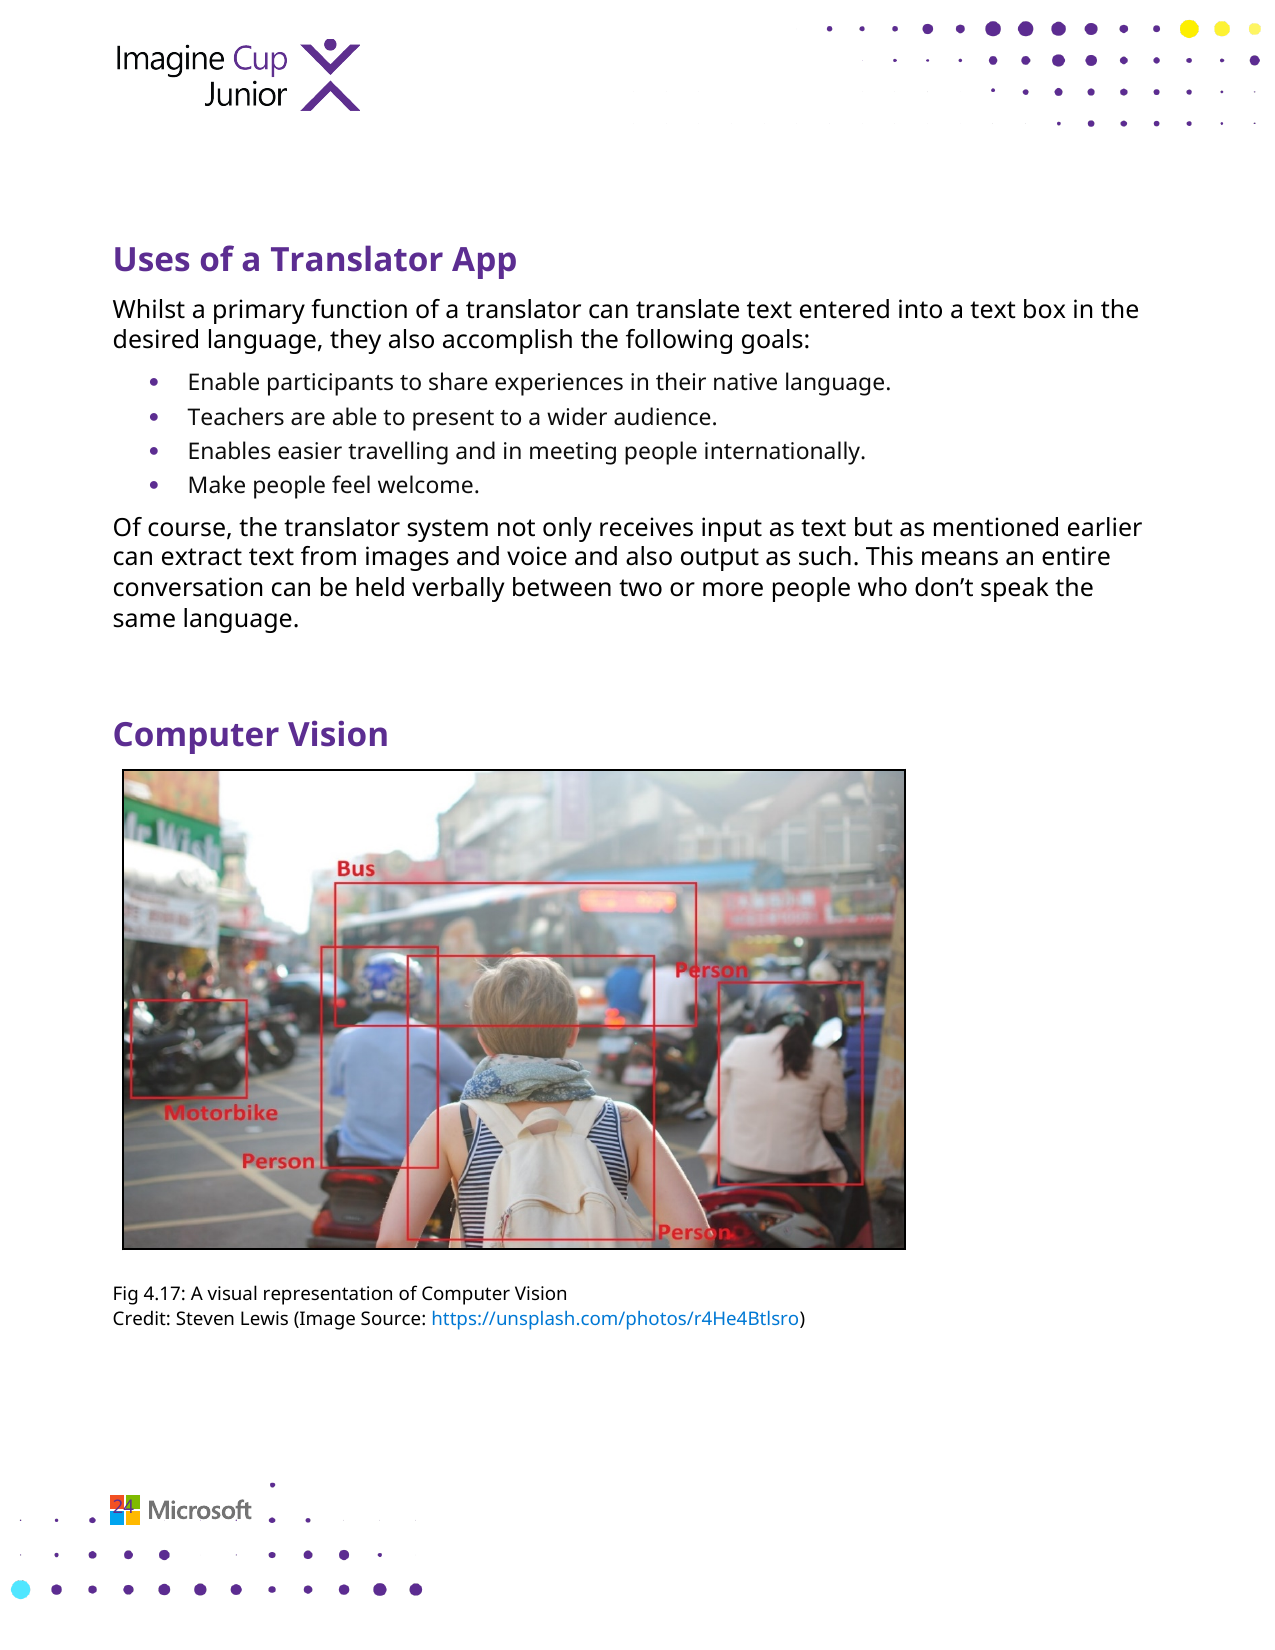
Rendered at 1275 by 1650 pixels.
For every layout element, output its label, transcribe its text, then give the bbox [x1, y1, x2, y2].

text Of course, the translator system not only receives input as text but as mentioned earlier can extract text from images and voice and also output as such. This means an entire conversation can be held verbally between two or more people who don’t speak the same language. [112, 512, 1162, 634]
picture [0, 1453, 444, 1606]
subtitle Computer Vision [112, 711, 1162, 756]
picture [124, 771, 904, 1248]
text Enables easier travelling and in meeting people internationally. [150, 437, 1162, 465]
text Make people feel welcome. [150, 471, 1162, 499]
text Teachers are able to present to a wider audience. [150, 402, 1162, 431]
text Whilst a primary function of a translator can translate text entered into a text box in the desired language, they also accomplish the following goals: [112, 294, 1162, 356]
text Enable participants to share experiences in their native language. [150, 368, 1162, 396]
picture [117, 12, 1275, 142]
text Fig 4.17: A visual representation of Computer Vision Credit: Steven Lewis (Image Source: https://unsplash.com/photos/r4He4Btlsro) [112, 1280, 1162, 1331]
subtitle Uses of a Translator App [112, 236, 1162, 282]
